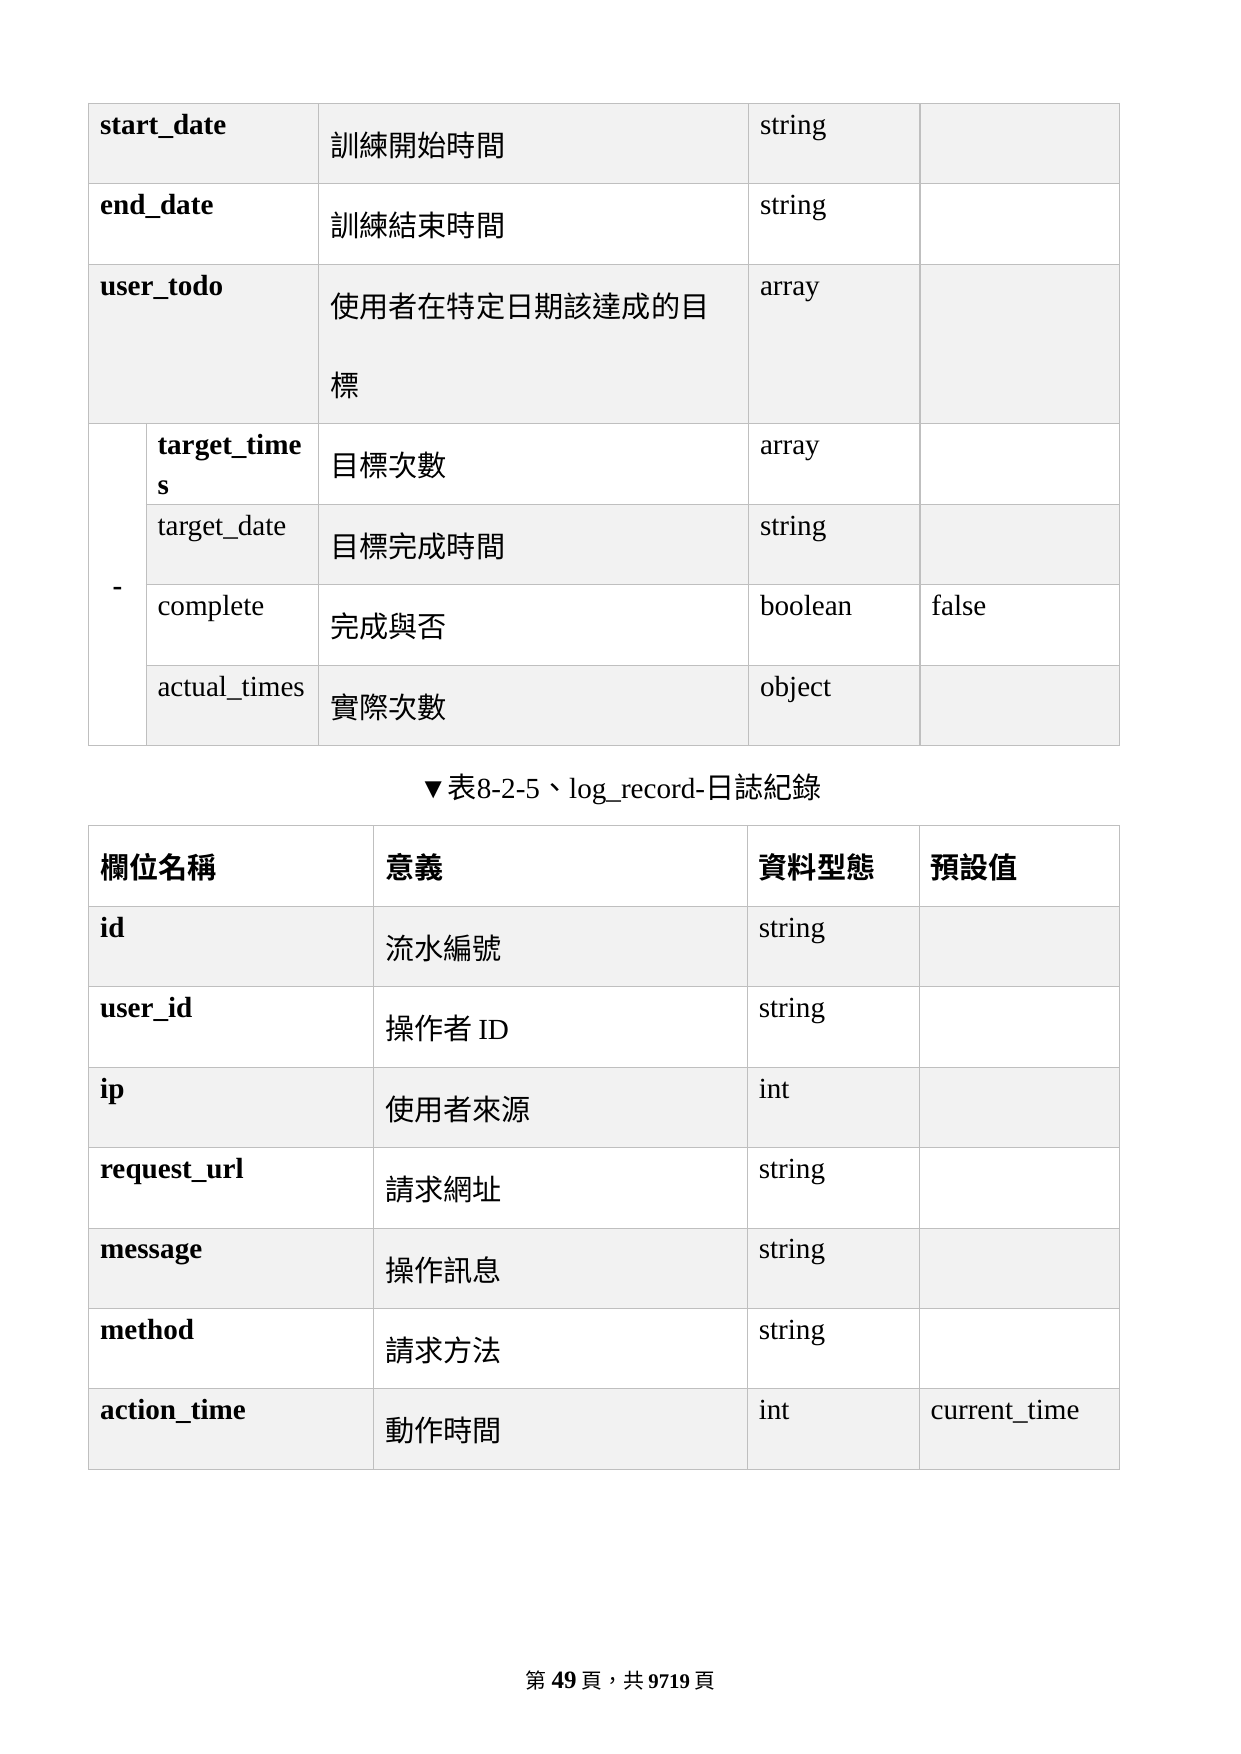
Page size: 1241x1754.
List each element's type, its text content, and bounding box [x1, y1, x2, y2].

table_cell 目標完成時間 [319, 505, 748, 584]
table_header 預設值 [920, 826, 1119, 906]
table_cell 完成與否 [319, 585, 748, 664]
table_cell 操作訊息 [374, 1229, 747, 1308]
table_cell target_times [147, 424, 318, 504]
table_cell [921, 666, 1119, 745]
table_cell [921, 505, 1119, 584]
table_cell 訓練結束時間 [319, 184, 748, 263]
table_cell array [749, 424, 919, 504]
table_cell 動作時間 [374, 1389, 747, 1469]
table_cell [921, 424, 1119, 504]
table_cell [920, 907, 1119, 986]
table_header 意義 [374, 826, 747, 906]
table_cell int [748, 1068, 919, 1147]
table_cell user_id [89, 987, 373, 1067]
table_cell method [89, 1309, 373, 1388]
table_cell false [921, 585, 1119, 664]
table_cell target_date [147, 505, 318, 584]
table_cell string [749, 104, 919, 183]
table_cell 請求網址 [374, 1148, 747, 1227]
table_cell message [89, 1229, 373, 1308]
table_cell [921, 104, 1119, 183]
table_cell 流水編號 [374, 907, 747, 986]
table_cell string [748, 907, 919, 986]
table_header 欄位名稱 [89, 826, 373, 906]
table_cell actual_times [147, 666, 318, 745]
table_cell current_time [920, 1389, 1119, 1469]
table_cell ip [89, 1068, 373, 1147]
table_cell 目標次數 [319, 424, 748, 504]
table_cell request_url [89, 1148, 373, 1227]
table_cell 訓練開始時間 [319, 104, 748, 183]
table_cell [921, 184, 1119, 263]
table_cell string [748, 1309, 919, 1388]
table_cell [920, 1148, 1119, 1227]
table_cell [920, 1068, 1119, 1147]
table_cell 使用者在特定日期該達成的目標 [319, 265, 748, 423]
table_cell user_todo [89, 265, 318, 423]
table_cell array [749, 265, 919, 423]
table_cell end_date [89, 184, 318, 263]
table_cell [920, 1229, 1119, 1308]
table_cell int [748, 1389, 919, 1469]
table_cell [921, 265, 1119, 423]
table_cell string [748, 1148, 919, 1227]
table_cell [920, 1309, 1119, 1388]
table_cell 操作者ID [374, 987, 747, 1067]
table_cell start_date [89, 104, 318, 183]
table_cell [920, 987, 1119, 1067]
table_cell string [748, 1229, 919, 1308]
table_cell 請求方法 [374, 1309, 747, 1388]
table_cell complete [147, 585, 318, 664]
table_cell string [749, 505, 919, 584]
table_cell action_time [89, 1389, 373, 1469]
table_cell 使用者來源 [374, 1068, 747, 1147]
table_cell object [749, 666, 919, 745]
table_cell boolean [749, 585, 919, 664]
table_cell 實際次數 [319, 666, 748, 745]
table_cell string [749, 184, 919, 263]
table_cell id [89, 907, 373, 986]
table_header 資料型態 [748, 826, 919, 906]
table_cell string [748, 987, 919, 1067]
table_cell - [89, 424, 146, 745]
